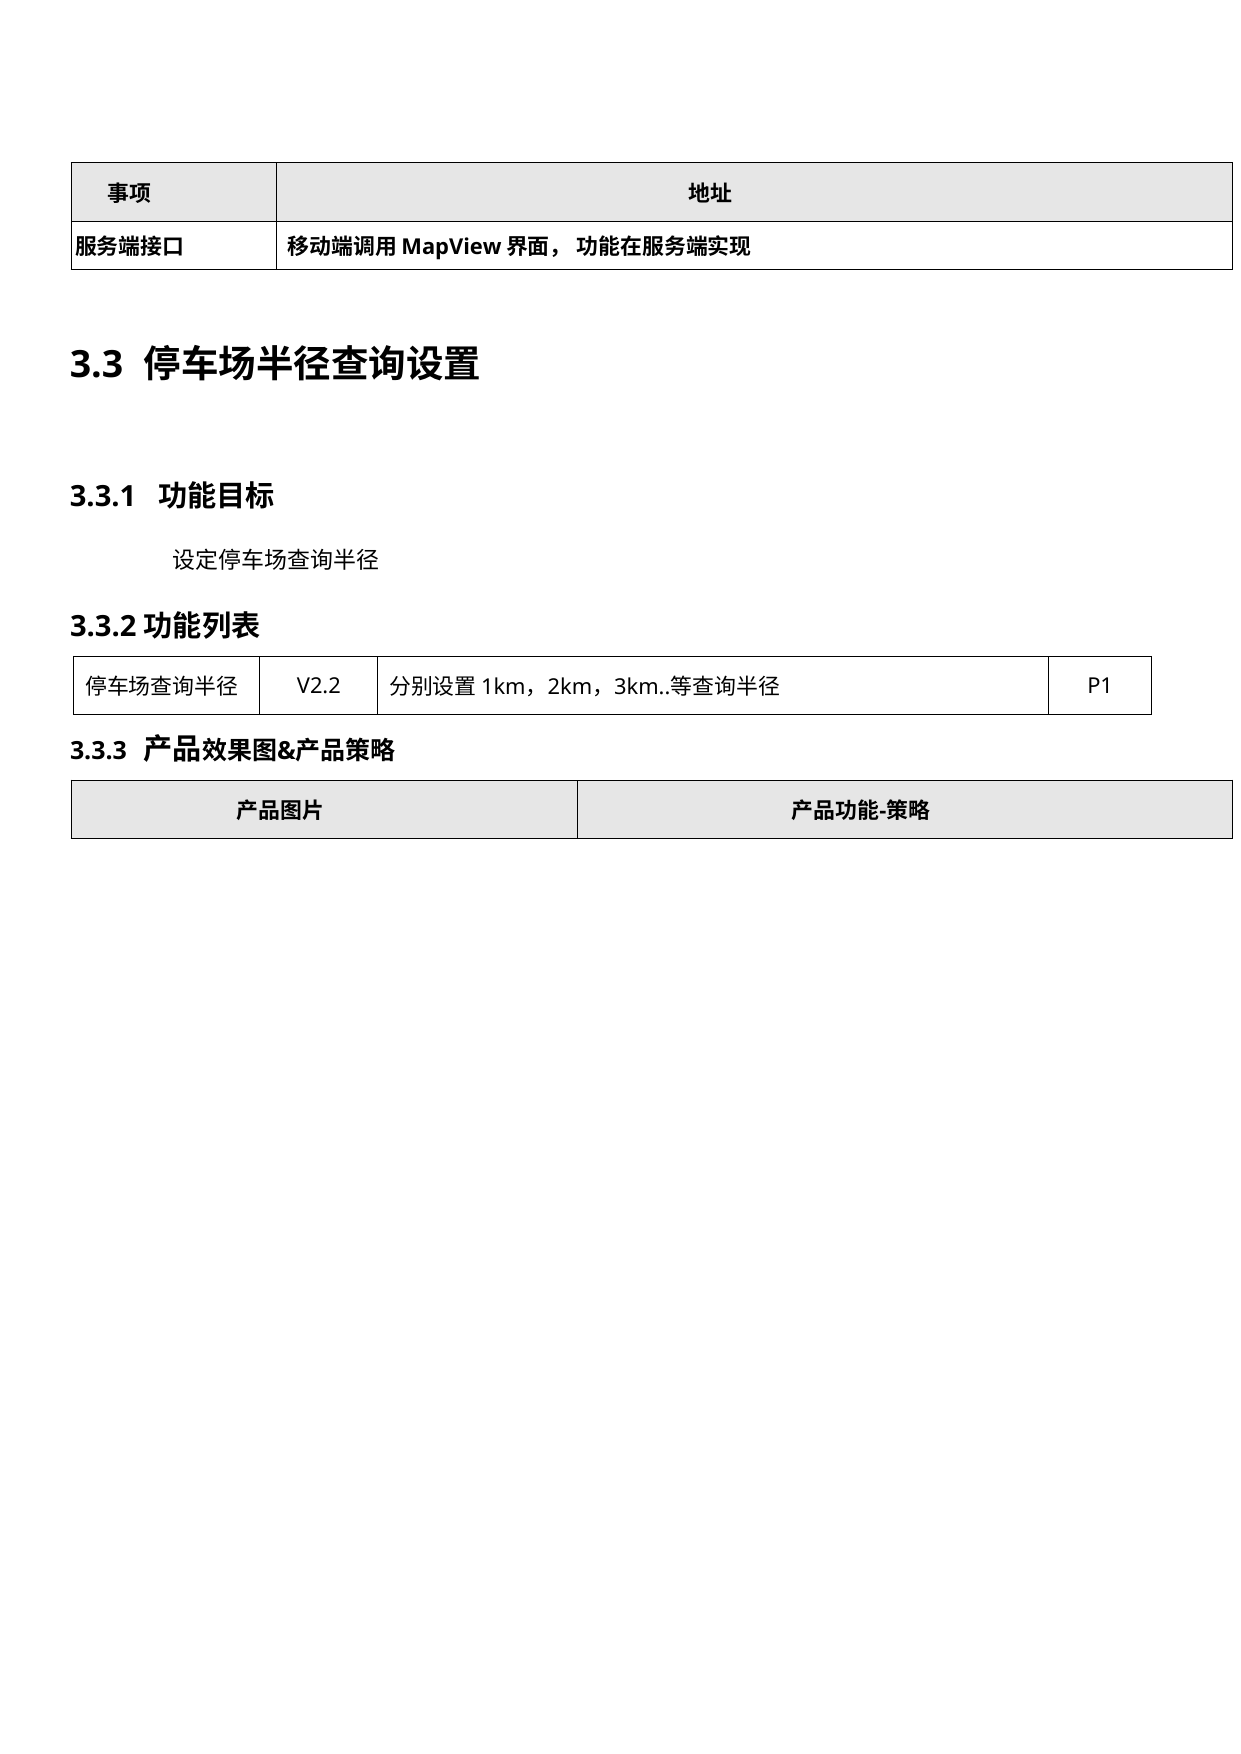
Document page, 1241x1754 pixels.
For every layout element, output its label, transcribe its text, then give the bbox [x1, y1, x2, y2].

list 功能目标 [69, 461, 1053, 526]
table_header V2.2 [260, 657, 377, 713]
table_header 产品功能-策略 [578, 781, 1232, 838]
table_header 地址 [277, 163, 1232, 221]
table_header 停车场查询半径 [74, 657, 259, 713]
table_header 产品图片 [72, 781, 577, 838]
text 设定停车场查询半径 [173, 526, 1053, 591]
list 功能列表 [70, 591, 1053, 656]
table_cell 服务端接口 [72, 222, 276, 268]
table_header 分别设置1km，2km，3km..等查询半径 [378, 657, 1048, 713]
table_cell 移动端调用MapView界面， 功能在服务端实现 [277, 222, 1232, 268]
table_header P1 [1049, 657, 1151, 713]
table_header 事项 [72, 163, 276, 221]
subtitle 停车场半径查询设置 [69, 329, 1053, 394]
list 产品效果图&产品策略 [70, 714, 1053, 779]
